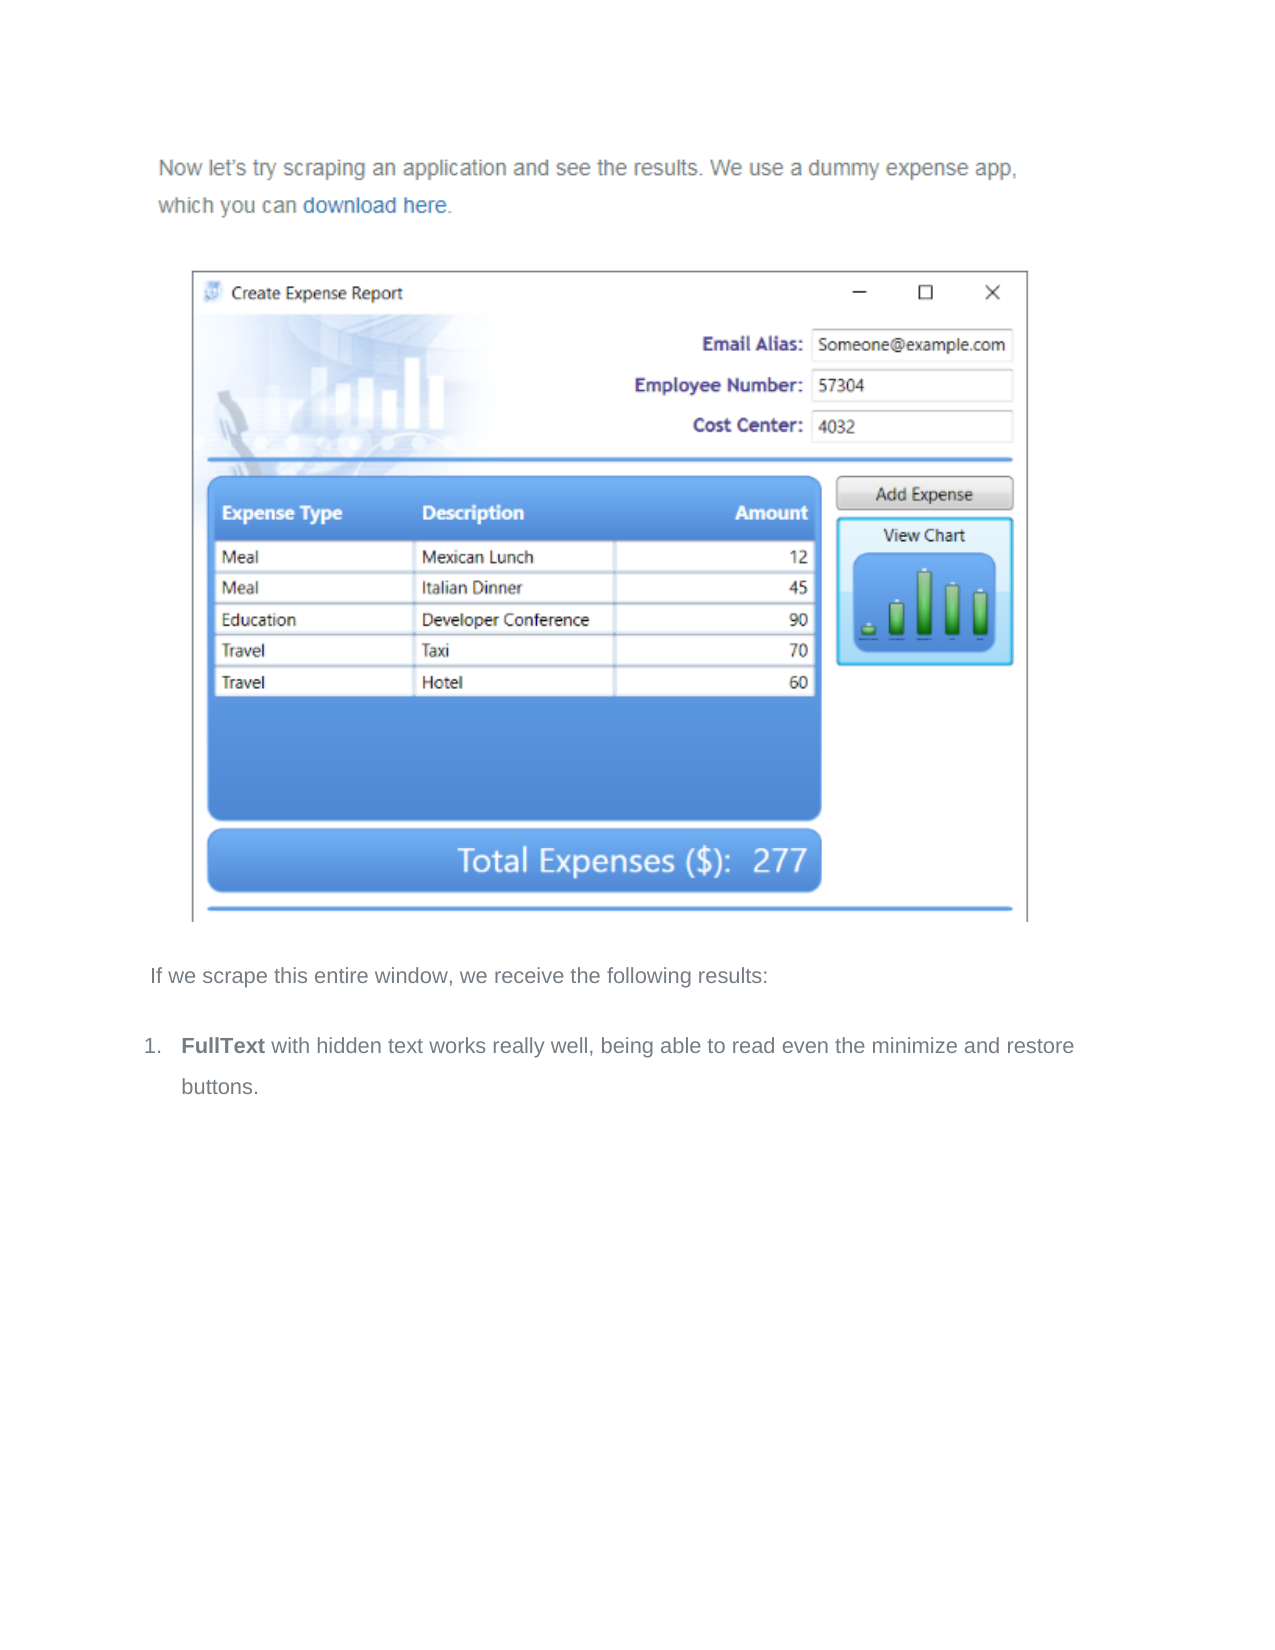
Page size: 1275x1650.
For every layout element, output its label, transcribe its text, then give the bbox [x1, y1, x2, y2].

text If we scrape this entire window, we receive the following results: [150, 951, 1125, 988]
list FullText with hidden text works really well, being able to read even the minimize and restore buttons. [144, 1018, 1125, 1099]
picture [150, 150, 1047, 922]
